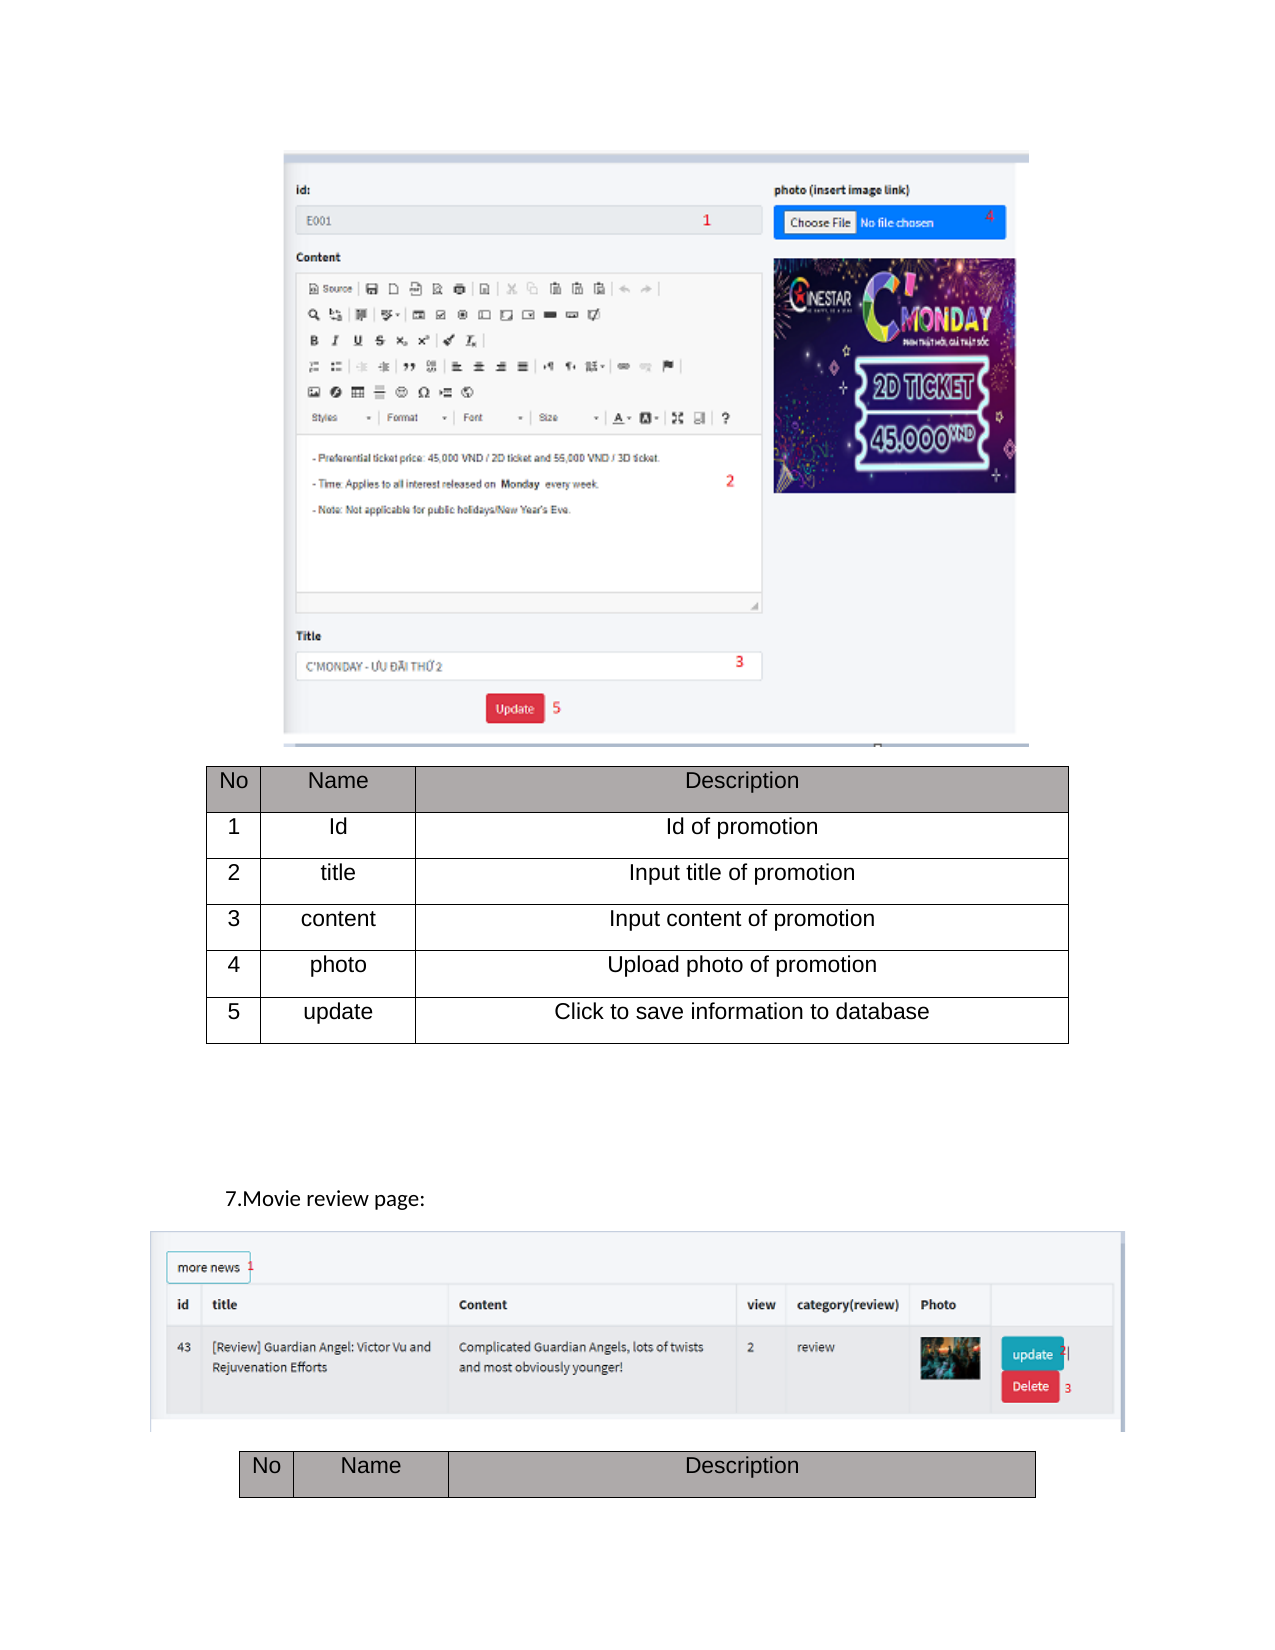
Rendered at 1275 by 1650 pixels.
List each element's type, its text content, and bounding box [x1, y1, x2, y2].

table_cell Id of promotion [416, 813, 1068, 858]
table_cell 5 [207, 998, 260, 1043]
table_cell 2 [207, 859, 260, 904]
table_cell 1 [207, 813, 260, 858]
picture [150, 1231, 1125, 1432]
picture [283, 150, 1029, 747]
table_header Name [261, 767, 415, 812]
table_header Name [294, 1452, 448, 1497]
table_cell content [261, 905, 415, 950]
table_cell photo [261, 951, 415, 997]
table_cell update [261, 998, 415, 1043]
table_header No [240, 1452, 293, 1497]
table_cell 4 [207, 951, 260, 997]
table_cell Id [261, 813, 415, 858]
table_cell Input content of promotion [416, 905, 1068, 950]
table_cell title [261, 859, 415, 904]
table_header Description [416, 767, 1068, 812]
text 7.Movie review page: [197, 1184, 1125, 1212]
table_header Description [449, 1452, 1035, 1497]
table_cell Input title of promotion [416, 859, 1068, 904]
table_cell 3 [207, 905, 260, 950]
table_cell Upload photo of promotion [416, 951, 1068, 997]
table_header No [207, 767, 260, 812]
table_cell Click to save information to database [416, 998, 1068, 1043]
